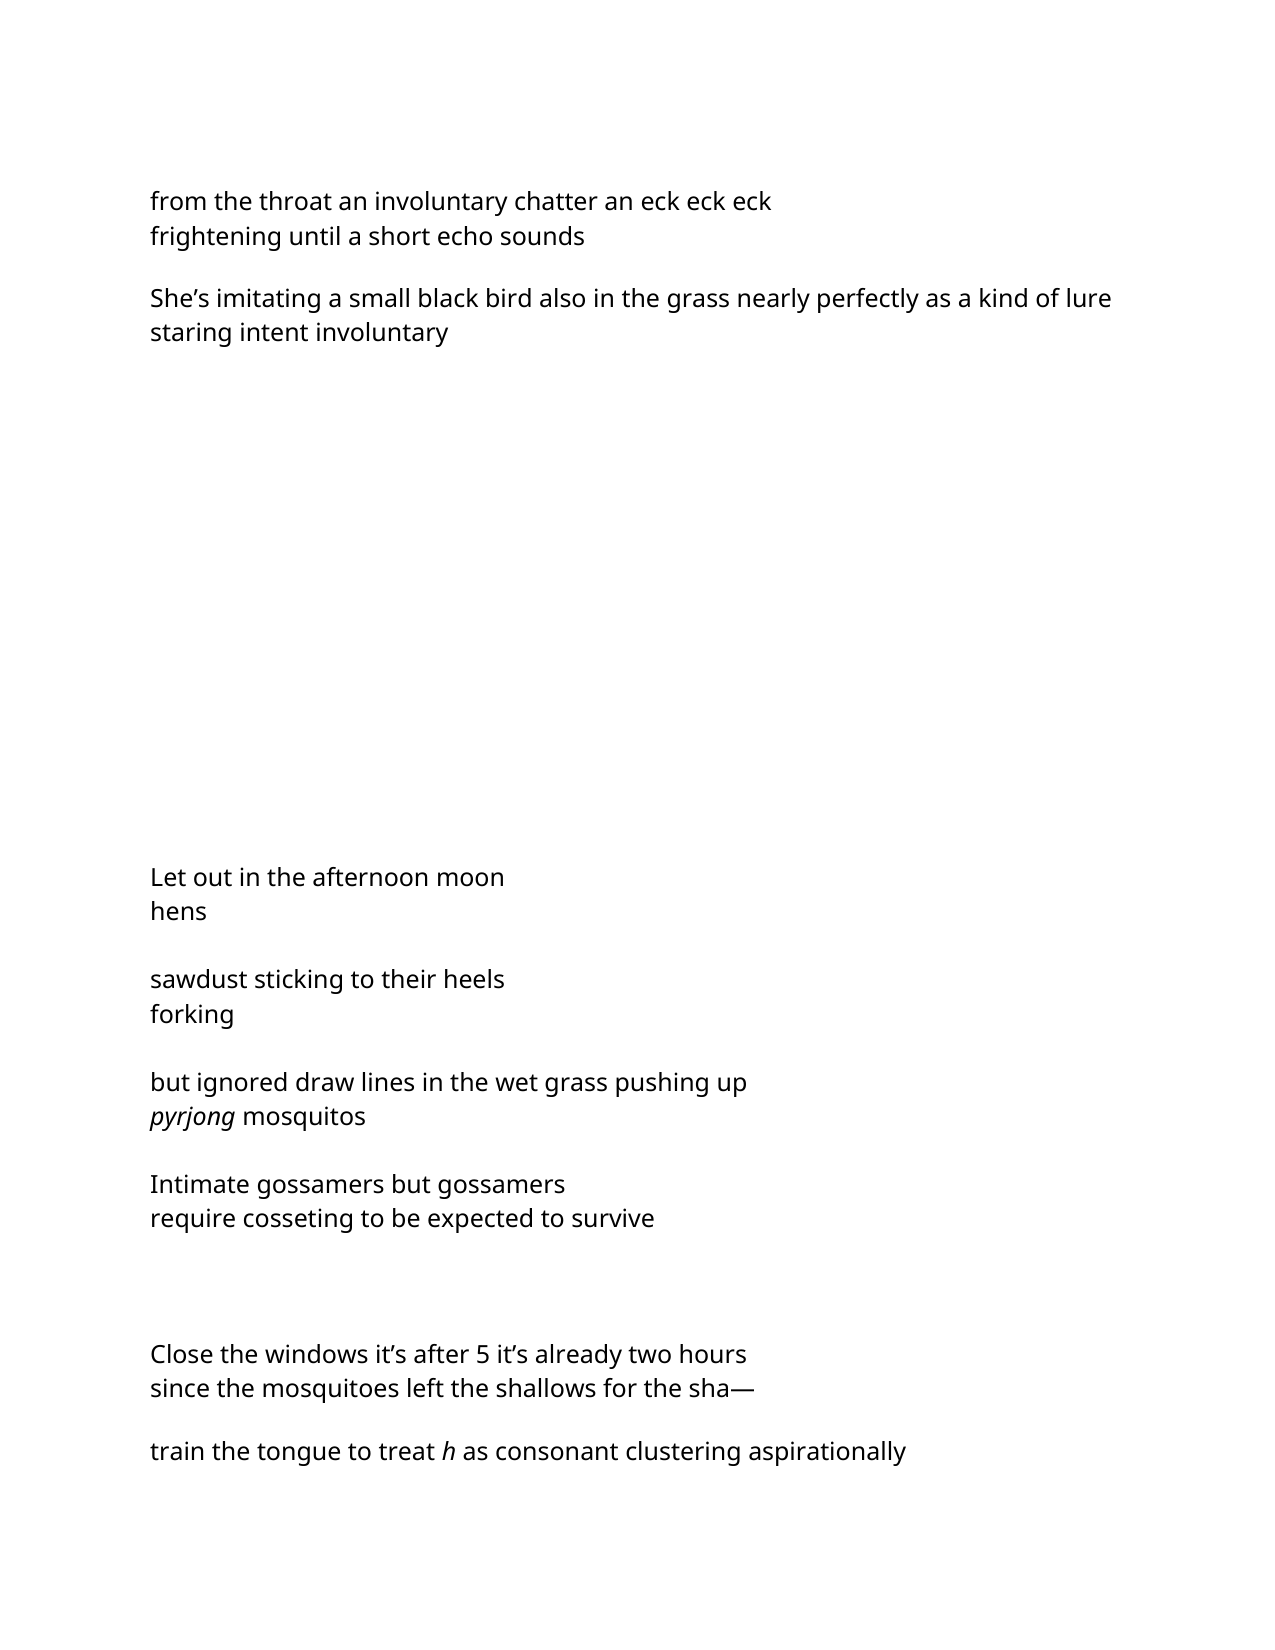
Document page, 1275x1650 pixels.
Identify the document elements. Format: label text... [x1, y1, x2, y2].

text Close the windows it’s after 5 it’s already two hours [150, 1337, 1125, 1371]
text pyrjong mosquitos [150, 1098, 1200, 1132]
text require cosseting to be expected to survive [150, 1201, 1125, 1235]
text frightening until a short echo sounds [150, 218, 1125, 252]
text from the throat an involuntary chatter an eck eck eck [150, 184, 1125, 218]
text but ignored draw lines in the wet grass pushing up [150, 1064, 1200, 1098]
text She’s imitating a small black bird also in the grass nearly perfectly as a kind of lure [150, 281, 1125, 315]
text Intimate gossamers but gossamers [150, 1167, 1125, 1201]
text sawdust sticking to their heels [150, 962, 1125, 996]
text hens [150, 894, 1125, 928]
text staring intent involuntary [150, 315, 1125, 349]
text Let out in the afternoon moon [150, 860, 1125, 894]
text train the tongue to treat h as consonant clustering aspirationally [150, 1434, 1200, 1468]
text forking [150, 996, 1200, 1030]
text since the mosquitoes left the shallows for the sha— [150, 1371, 1125, 1405]
